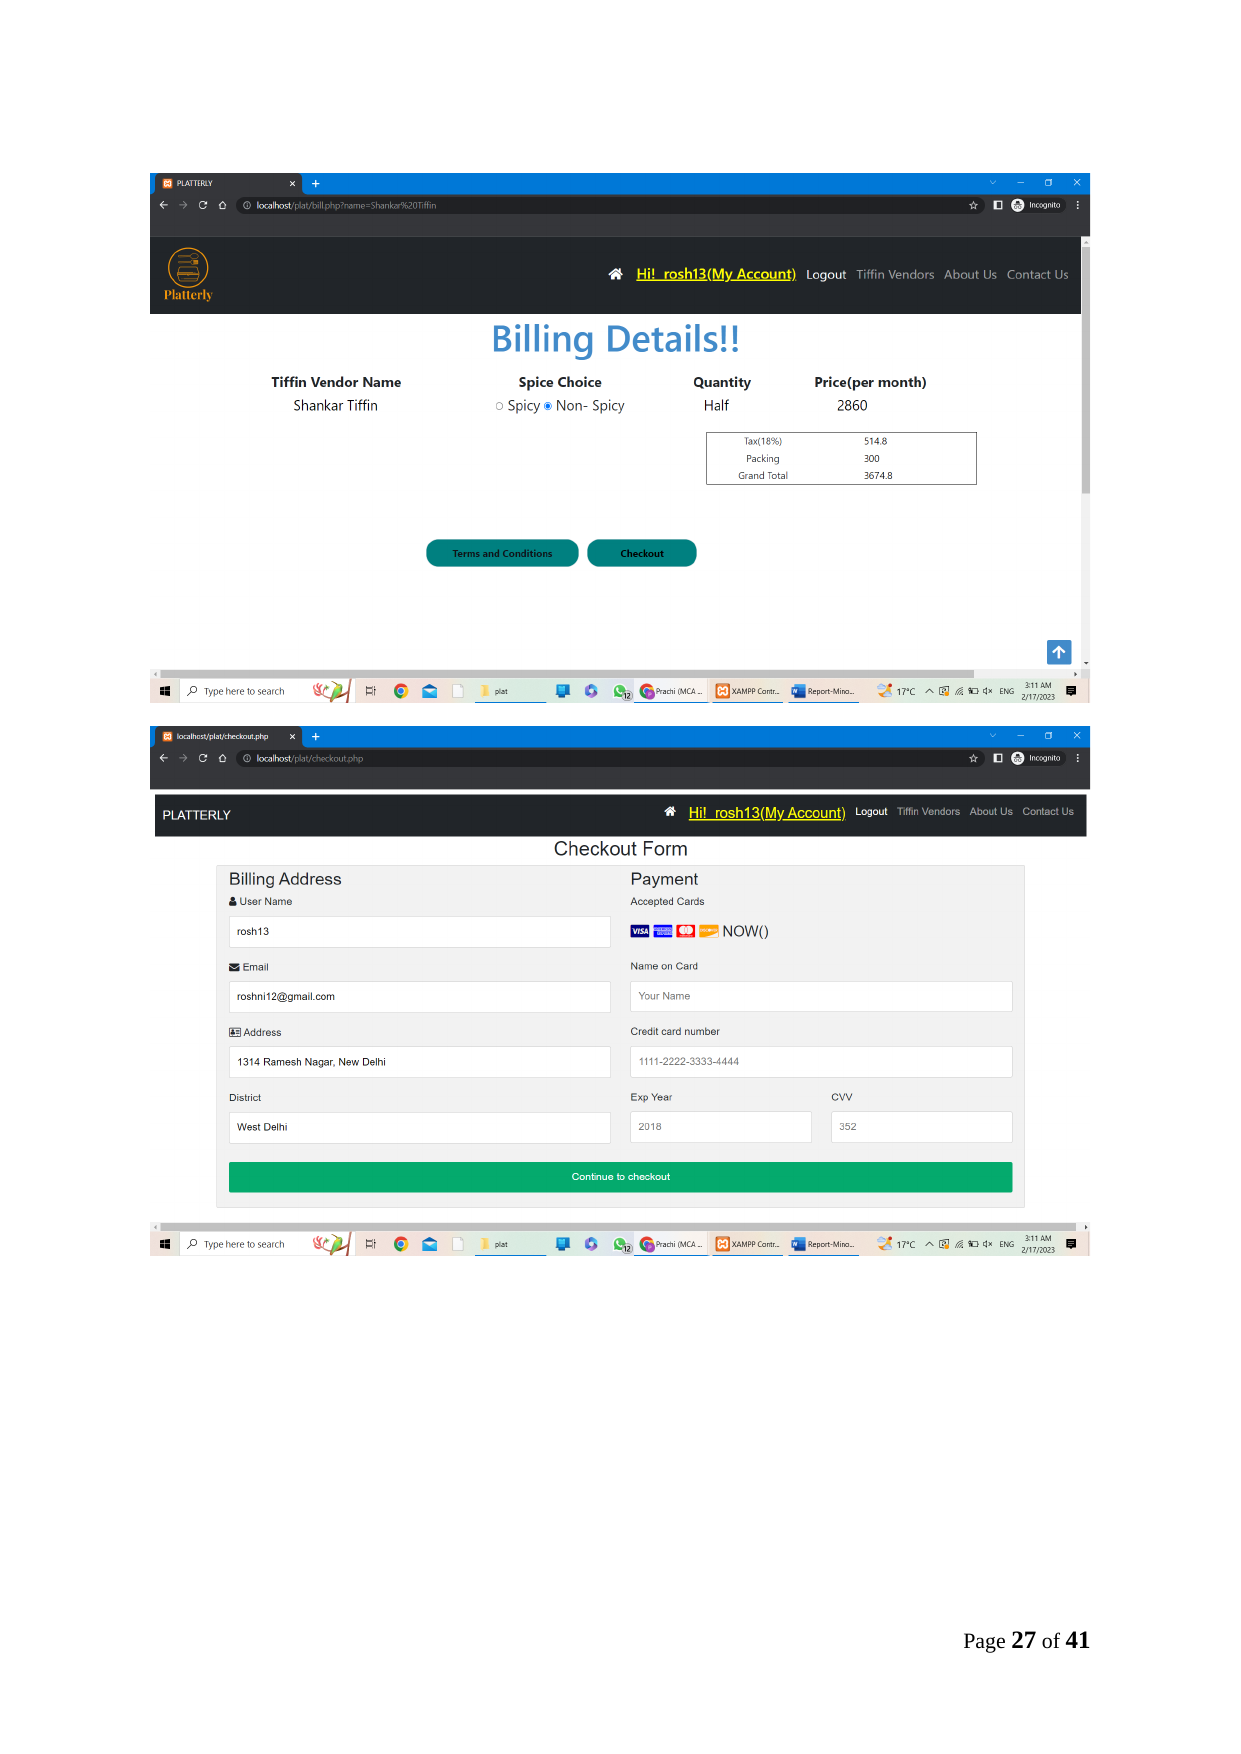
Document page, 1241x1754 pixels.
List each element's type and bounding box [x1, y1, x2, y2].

picture [150, 726, 1091, 1256]
picture [150, 173, 1091, 703]
